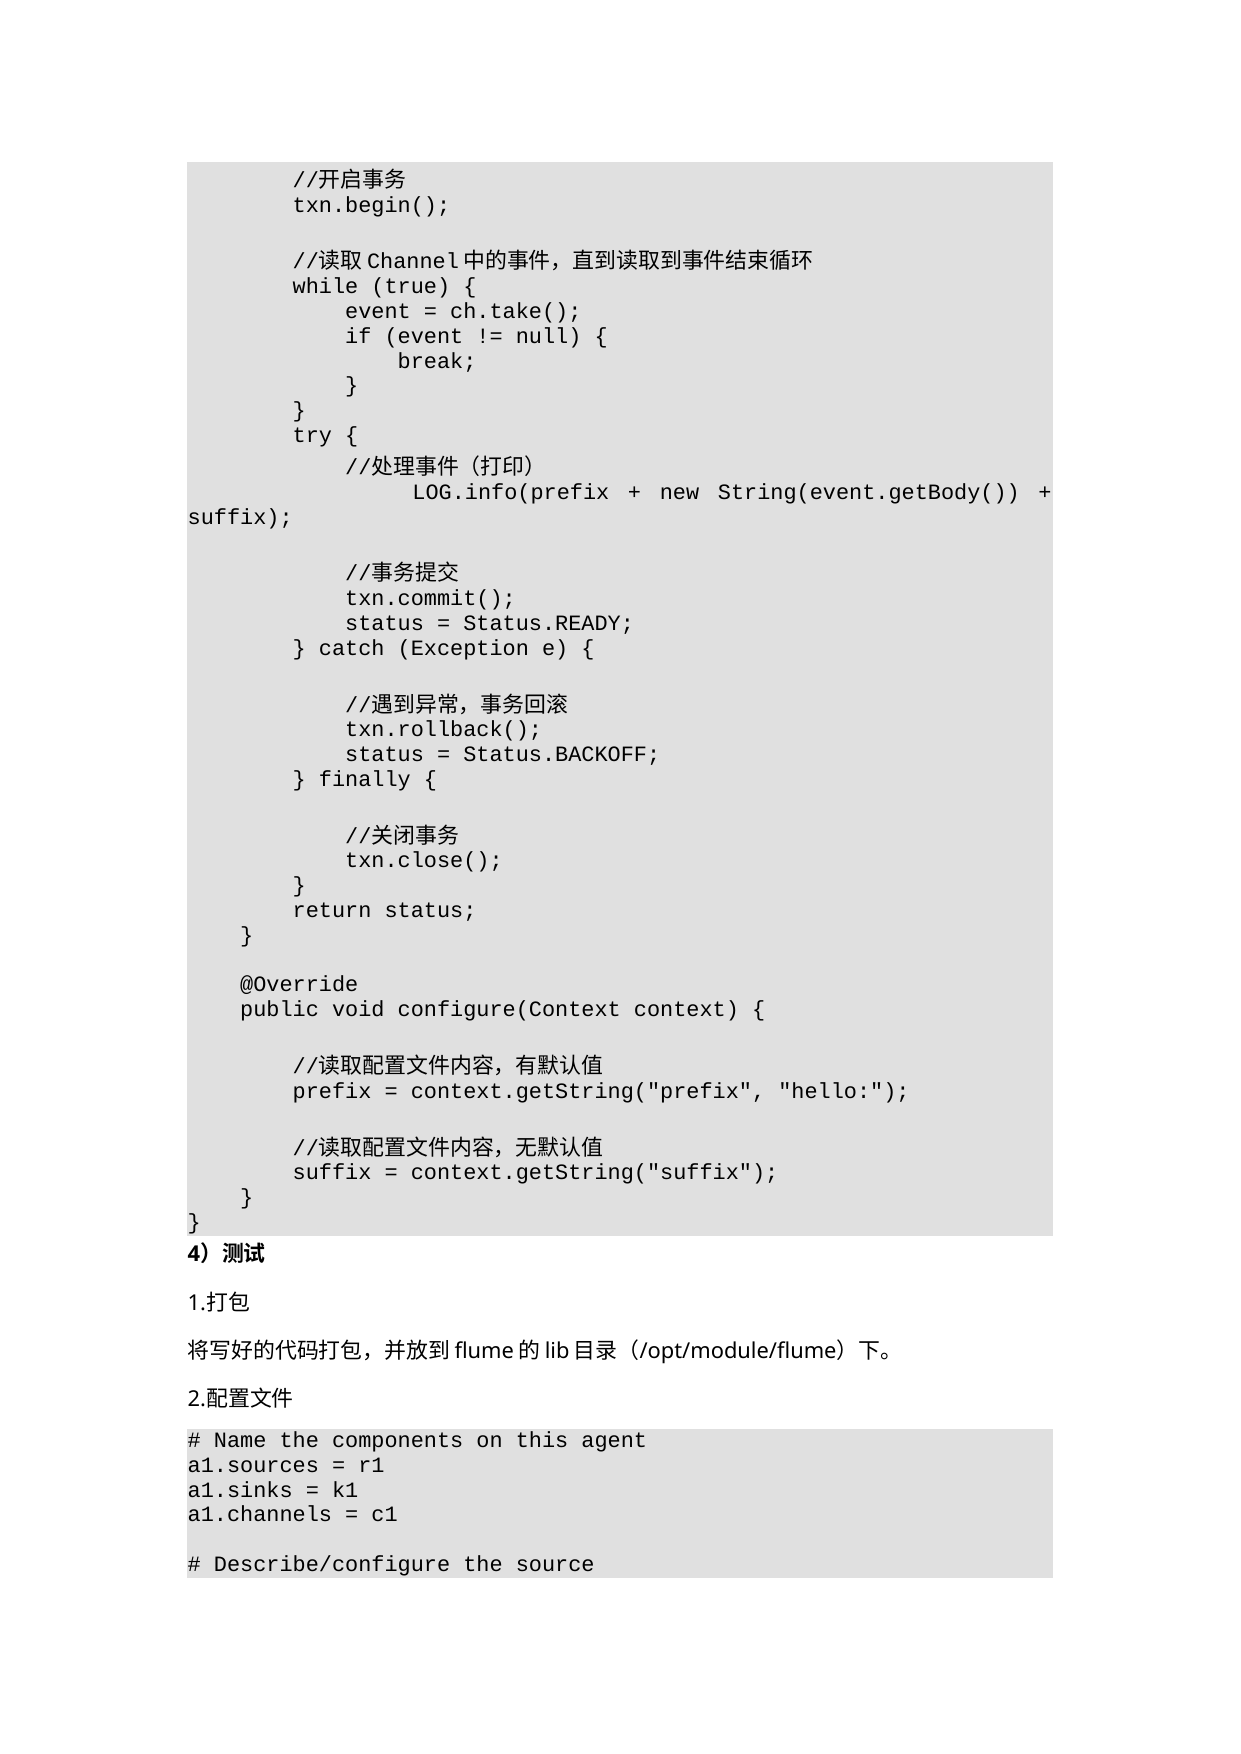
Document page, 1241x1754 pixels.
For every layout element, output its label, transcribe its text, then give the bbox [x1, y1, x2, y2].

text } [187, 399, 1053, 424]
text 将写好的代码打包，并放到flume的lib目录（/opt/module/flume）下。 [187, 1333, 1053, 1365]
text if (event != null) { [187, 325, 1053, 350]
text } [187, 1186, 1053, 1211]
text 1.打包 [187, 1284, 1053, 1317]
text 4）测试 [187, 1236, 1053, 1268]
text return status; [187, 899, 1053, 924]
text try { [187, 424, 1053, 449]
text a1.sinks = k1 [187, 1479, 1053, 1504]
text txn.rollback(); [187, 718, 1053, 743]
text } finally { [187, 768, 1053, 793]
text prefix = context.getString("prefix", "hello:"); [187, 1080, 1053, 1105]
text @Override [187, 974, 1053, 998]
text while (true) { [187, 276, 1053, 300]
text a1.channels = c1 [187, 1504, 1053, 1528]
text } [187, 375, 1053, 399]
text } [187, 1211, 1053, 1236]
text //关闭事务 [187, 818, 1053, 850]
text //读取配置文件内容，有默认值 [187, 1048, 1053, 1080]
text public void configure(Context context) { [187, 998, 1053, 1023]
text # Describe/configure the source [187, 1553, 1053, 1578]
text txn.commit(); [187, 587, 1053, 612]
text //读取配置文件内容，无默认值 [187, 1129, 1053, 1162]
text txn.close(); [187, 850, 1053, 874]
text break; [187, 350, 1053, 375]
text //处理事件（打印） [187, 449, 1053, 481]
text } [187, 924, 1053, 949]
text txn.begin(); [187, 194, 1053, 219]
text } catch (Exception e) { [187, 637, 1053, 662]
text //遇到异常，事务回滚 [187, 687, 1053, 718]
text //开启事务 [187, 162, 1053, 194]
text } [187, 874, 1053, 899]
text //事务提交 [187, 555, 1053, 587]
text 2.配置文件 [187, 1381, 1053, 1413]
text suffix = context.getString("suffix"); [187, 1162, 1053, 1186]
text LOG.info(prefix + new String(event.getBody()) + suffix); [187, 481, 1053, 531]
text event = ch.take(); [187, 300, 1053, 325]
text # Name the components on this agent [187, 1429, 1053, 1454]
text status = Status.BACKOFF; [187, 743, 1053, 768]
text status = Status.READY; [187, 612, 1053, 637]
text a1.sources = r1 [187, 1454, 1053, 1479]
text //读取Channel中的事件，直到读取到事件结束循环 [187, 243, 1053, 276]
